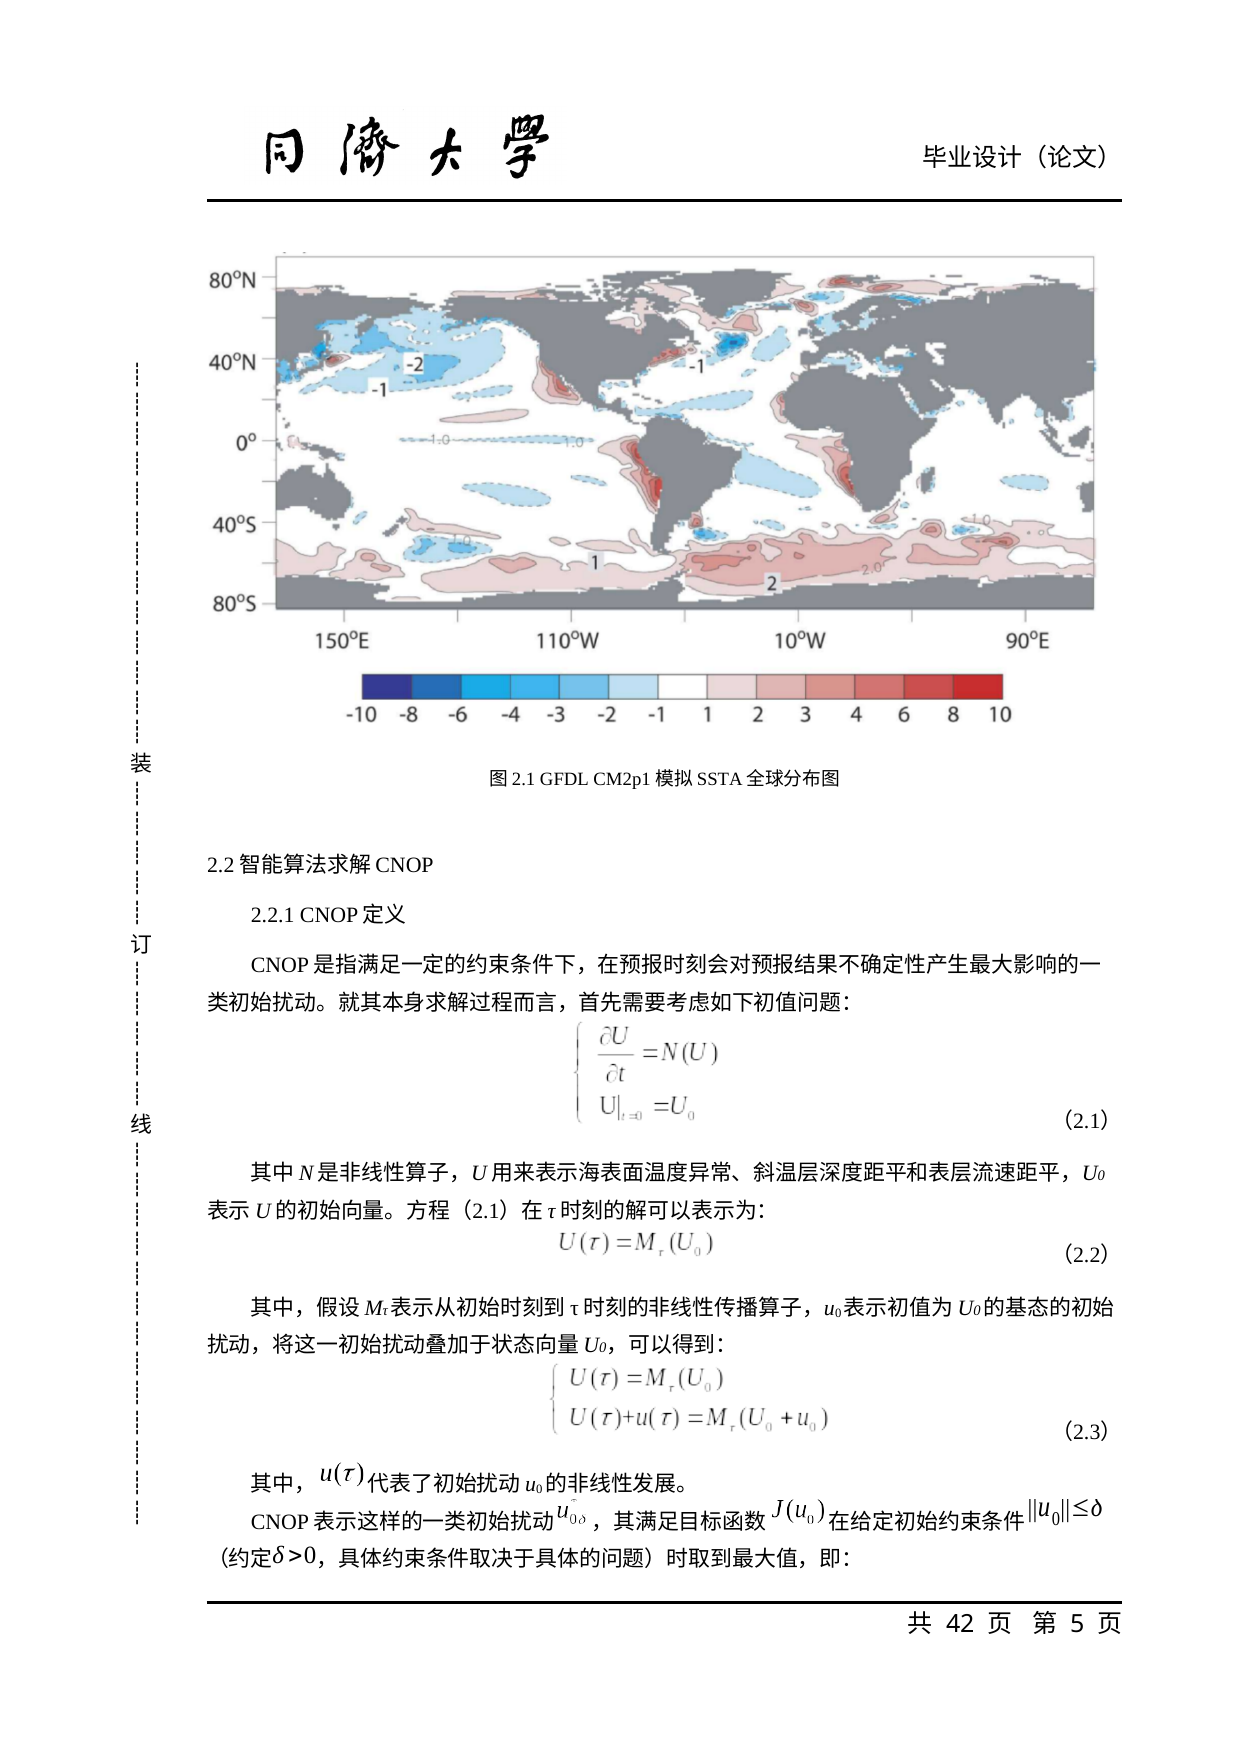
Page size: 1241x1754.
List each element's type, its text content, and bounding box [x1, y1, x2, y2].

subtitle 2.2 智能算法求解CNOP [207, 842, 1122, 880]
text （2.3） [207, 1360, 1122, 1446]
text CNOP是指满足一定的约束条件下，在预报时刻会对预报结果不确定性产生最大影响的一类初始扰动。就其本身求解过程而言，首先需要考虑如下初值问题： [207, 942, 1122, 1017]
text （2.2） [207, 1226, 1122, 1269]
text （2.1） [207, 1017, 1122, 1135]
text CNOP表示这样的一类初始扰动，其满足目标函数在给定初始约束条件（约定，具体约束条件取决于具体的问题）时取到最大值，即： [207, 1499, 1122, 1574]
subtitle 2.2.1 CNOP定义 [207, 892, 1122, 930]
text 其中，代表了初始扰动u0 的非线性发展。 [207, 1462, 1122, 1499]
picture [244, 106, 567, 185]
picture [206, 252, 1106, 730]
text 其中，假设Mτ表示从初始时刻到τ时刻的非线性传播算子，u0表示初值为U0的基态的初始扰动，将这一初始扰动叠加于状态向量U0，可以得到： [207, 1285, 1122, 1360]
text 其中N是非线性算子，U用来表示海表面温度异常、斜温层深度距平和表层流速距平，U0表示U的初始向量。方程（2.1）在τ时刻的解可以表示为： [207, 1151, 1122, 1226]
text 图2.1 GFDL CM2p1 模拟SSTA全球分布图 [207, 755, 1122, 792]
